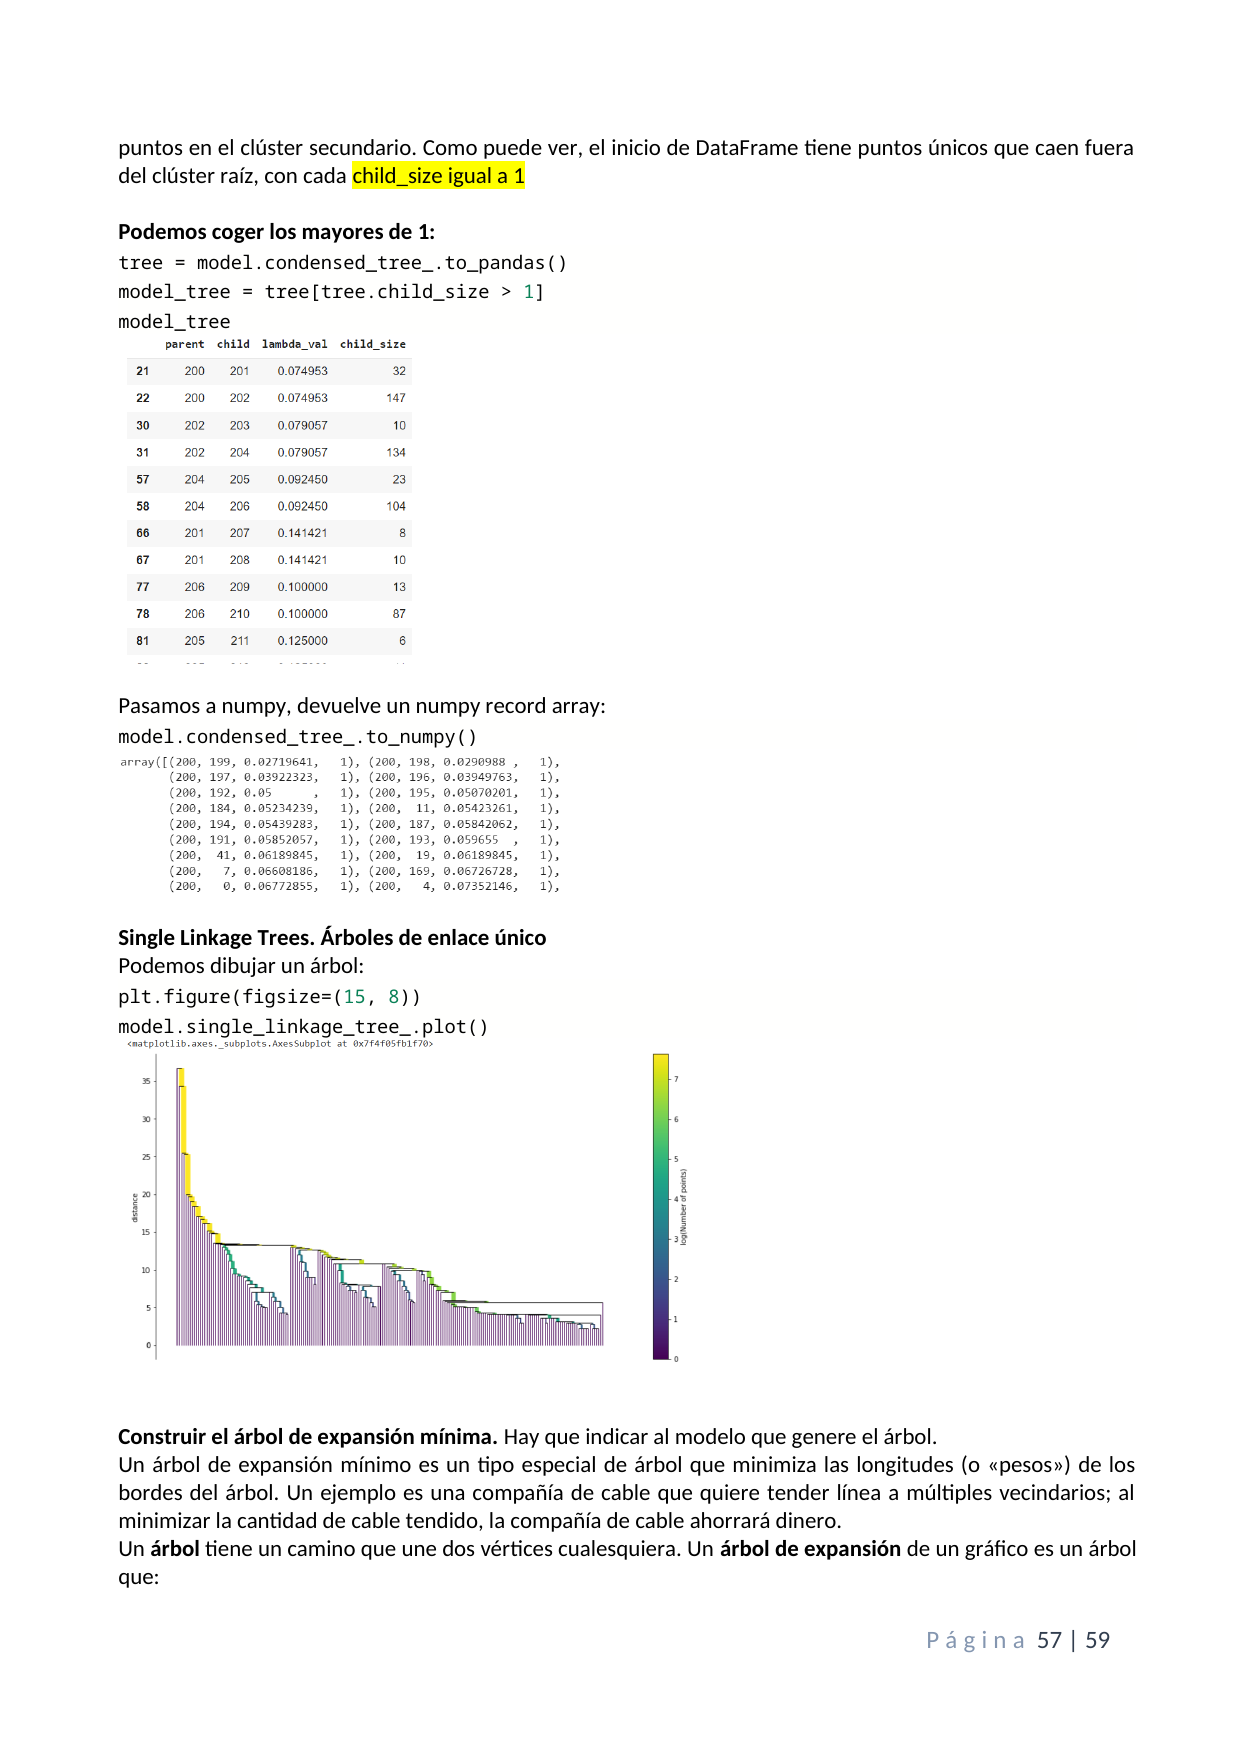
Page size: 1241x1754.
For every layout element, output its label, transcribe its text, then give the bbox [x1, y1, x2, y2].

text Construir el árbol de expansión mínima. Hay que indicar al modelo que genere el árbol. [118, 1396, 1137, 1450]
text Pasamos a numpy, devuelve un numpy record array: [118, 691, 1137, 719]
picture [118, 334, 419, 664]
picture [118, 1038, 702, 1368]
text Un árbol de expansión mínimo es un tipo especial de árbol que minimiza las longitudes (o «pesos») de los bordes del árbol. Un ejemplo es una compañía de cable que quiere tender línea a múltiples vecindarios; al minimizar la cantidad de cable tendido, la compañía de cable ahorrará dinero. [118, 1450, 1137, 1534]
text Un árbol tiene un camino que une dos vértices cualesquiera. Un árbol de expansión de un gráfico es un árbol que: [118, 1534, 1137, 1590]
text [118, 133, 1137, 189]
text plt.figure(figsize=(15, 8)) [118, 979, 1137, 1009]
text Podemos dibujar un árbol: [118, 951, 1137, 979]
picture [118, 749, 588, 896]
text tree = model.condensed_tree_.to_pandas() [118, 245, 1137, 275]
text Podemos coger los mayores de 1: [118, 217, 1137, 245]
text model.condensed_tree_.to_numpy() [118, 719, 1137, 749]
text Single Linkage Trees. Árboles de enlace único [118, 923, 1137, 951]
text model.single_linkage_tree_.plot() [118, 1009, 1137, 1039]
text model_tree [118, 304, 1137, 334]
text model_tree = tree[tree.child_size > 1] [118, 275, 1137, 304]
